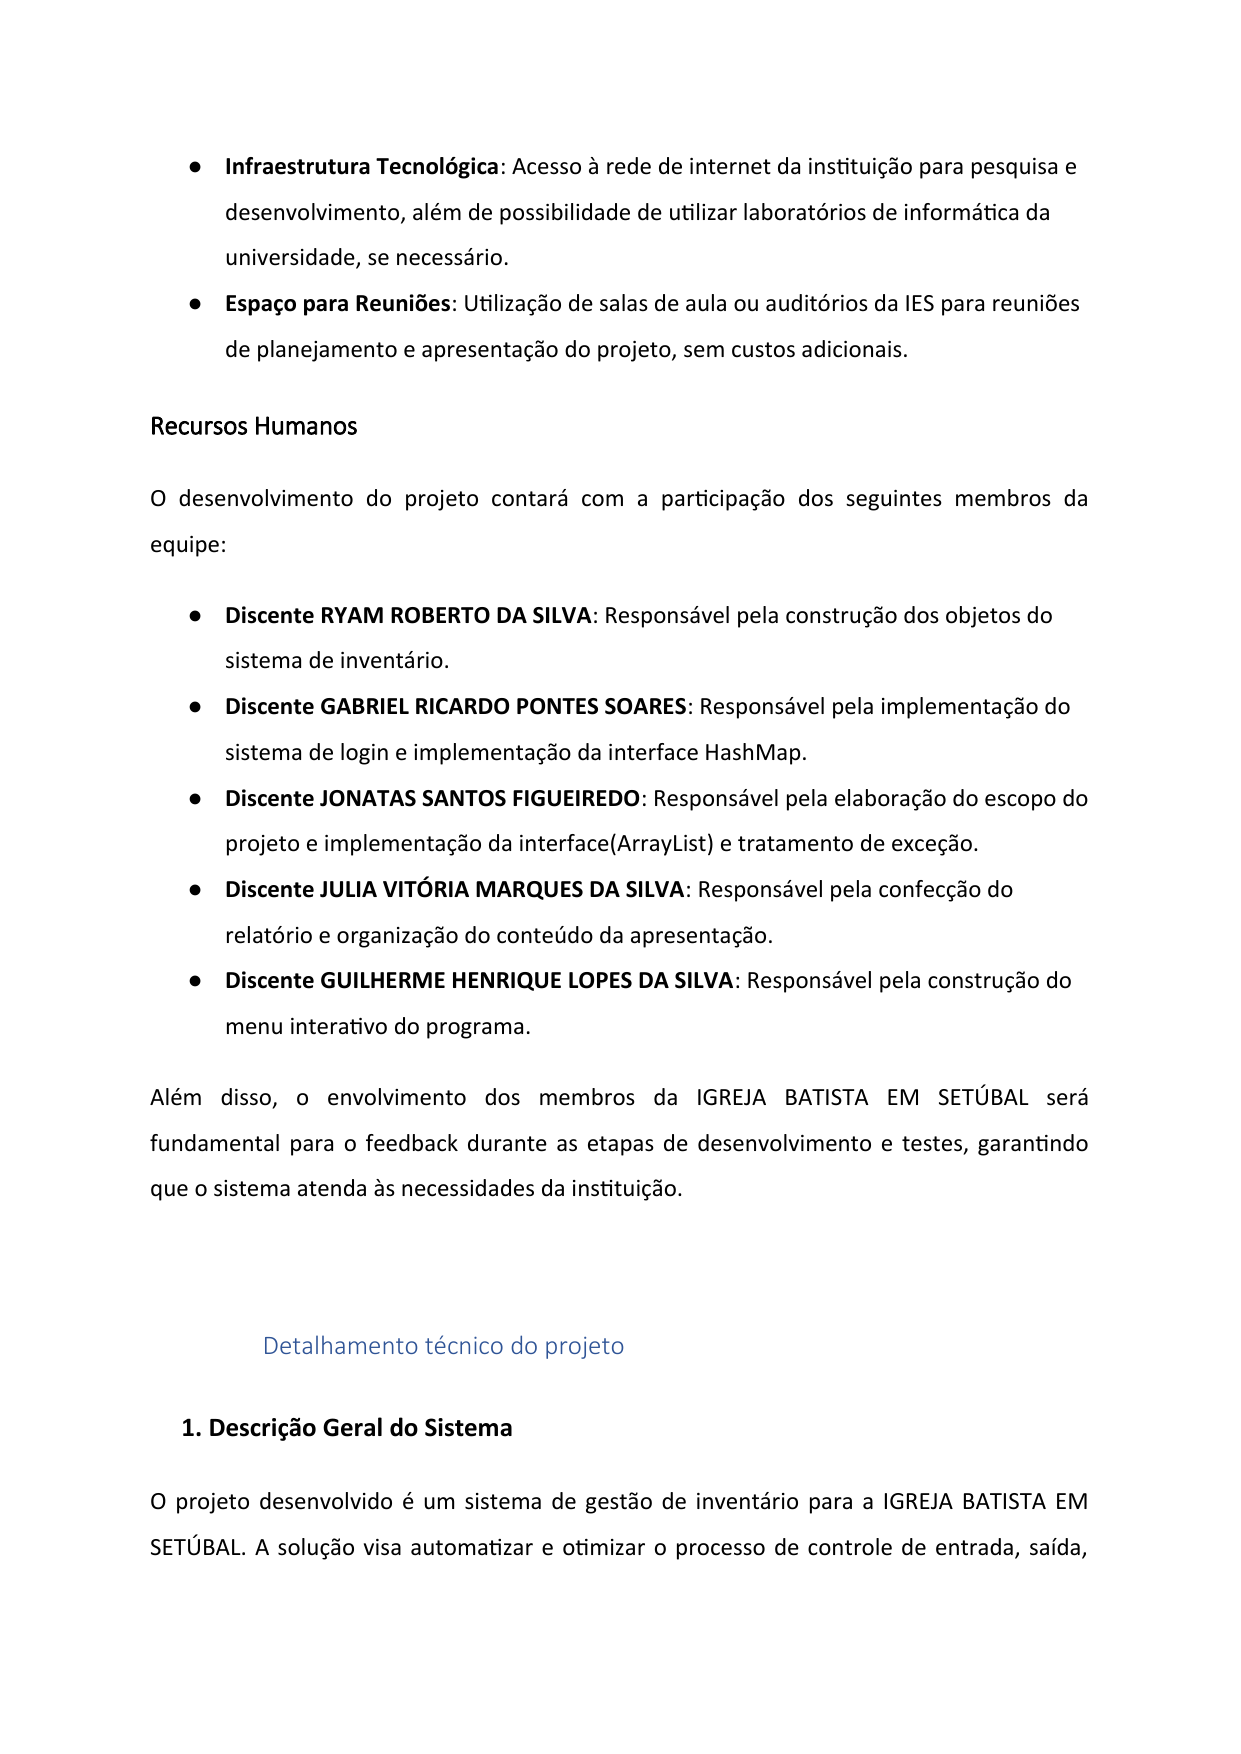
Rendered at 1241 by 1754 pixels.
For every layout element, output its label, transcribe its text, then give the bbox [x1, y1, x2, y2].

list Espaço para Reuniões: Utilização de salas de aula ou auditórios da IES para reuniões de planejamento e apresentação do projeto, sem custos adicionais. [187, 287, 1090, 363]
list Discente JONATAS SANTOS FIGUEIREDO: Responsável pela elaboração do escopo do projeto e implementação da interface(ArrayList) e tratamento de exceção. [187, 782, 1090, 858]
text Além disso, o envolvimento dos membros da IGREJA BATISTA EM SETÚBAL será fundamental para o feedback durante as etapas de desenvolvimento e testes, garantindo que o sistema atenda às necessidades da instituição. [150, 1081, 1090, 1203]
text O desenvolvimento do projeto contará com a participação dos seguintes membros da equipe: [150, 482, 1090, 558]
list Discente GUILHERME HENRIQUE LOPES DA SILVA: Responsável pela construção do menu interativo do programa. [187, 964, 1090, 1041]
text 1. Descrição Geral do Sistema [150, 1411, 1090, 1444]
subtitle Detalhamento técnico do projeto [262, 1328, 1090, 1361]
subtitle Recursos Humanos [150, 408, 1090, 441]
list Discente GABRIEL RICARDO PONTES SOARES: Responsável pela implementação do sistema de login e implementação da interface HashMap. [187, 690, 1090, 766]
list Discente RYAM ROBERTO DA SILVA: Responsável pela construção dos objetos do sistema de inventário. [187, 599, 1090, 675]
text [150, 1485, 1090, 1561]
list Infraestrutura Tecnológica: Acesso à rede de internet da instituição para pesquisa e desenvolvimento, além de possibilidade de utilizar laboratórios de informática da universidade, se necessário. [187, 150, 1090, 272]
list Discente JULIA VITÓRIA MARQUES DA SILVA: Responsável pela confecção do relatório e organização do conteúdo da apresentação. [187, 873, 1090, 949]
